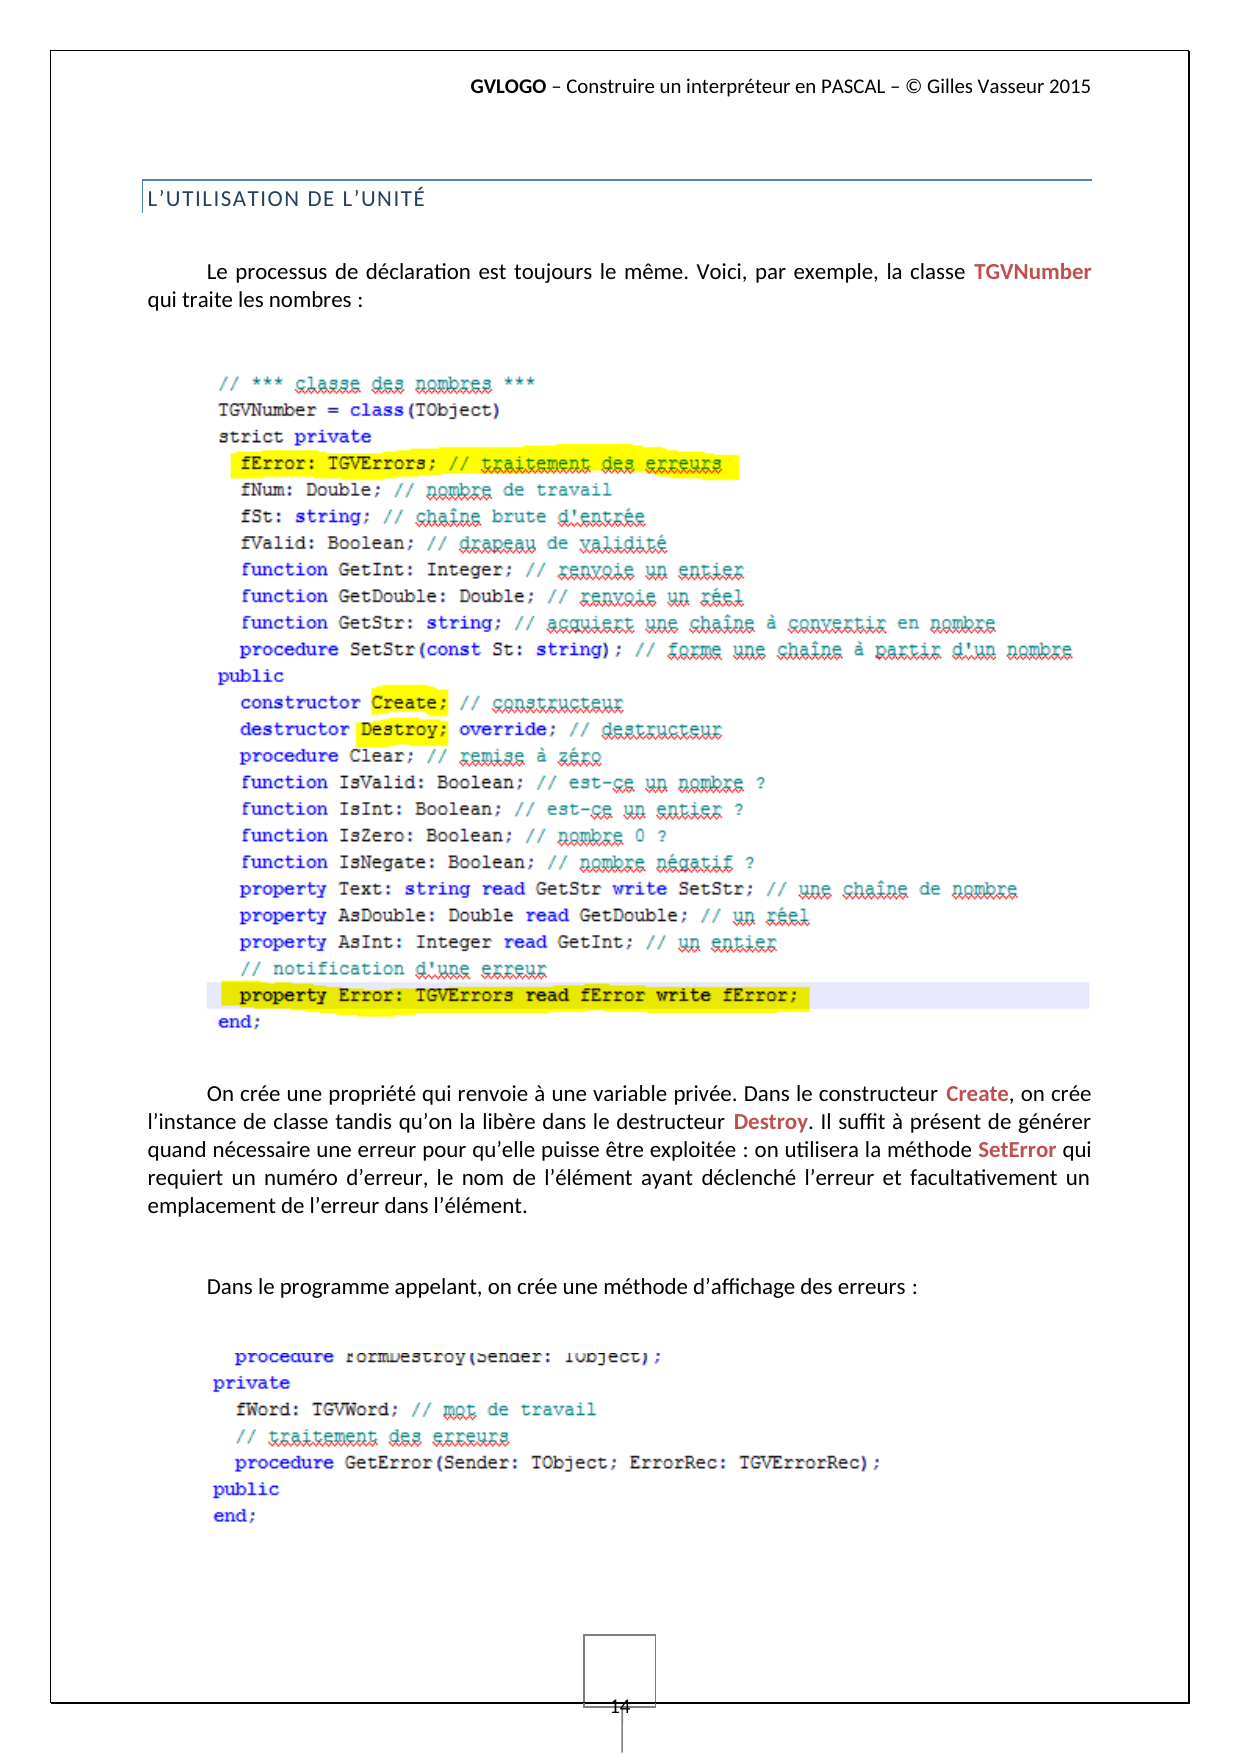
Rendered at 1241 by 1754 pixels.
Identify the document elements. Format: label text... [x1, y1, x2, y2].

text On crée une propriété qui renvoie à une variable privée. Dans le constructeur Create, on crée l’instance de classe tandis qu’on la libère dans le destructeur Destroy. Il suffit à présent de générer quand nécessaire une erreur pour qu’elle puisse être exploitée : on utilisera la méthode SetError qui requiert un numéro d’erreur, le nom de l’élément ayant déclenché l’erreur et facultativement un emplacement de l’erreur dans l’élément. [147, 1079, 1092, 1219]
subtitle L’utilisation de l’unité [143, 181, 1092, 213]
picture [206, 1353, 932, 1550]
text Le processus de déclaration est toujours le même. Voici, par exemple, la classe TGVNumber qui traite les nombres : [147, 257, 1092, 313]
text Dans le programme appelant, on crée une méthode d’affichage des erreurs : [147, 1272, 1092, 1300]
picture [206, 366, 1090, 1067]
